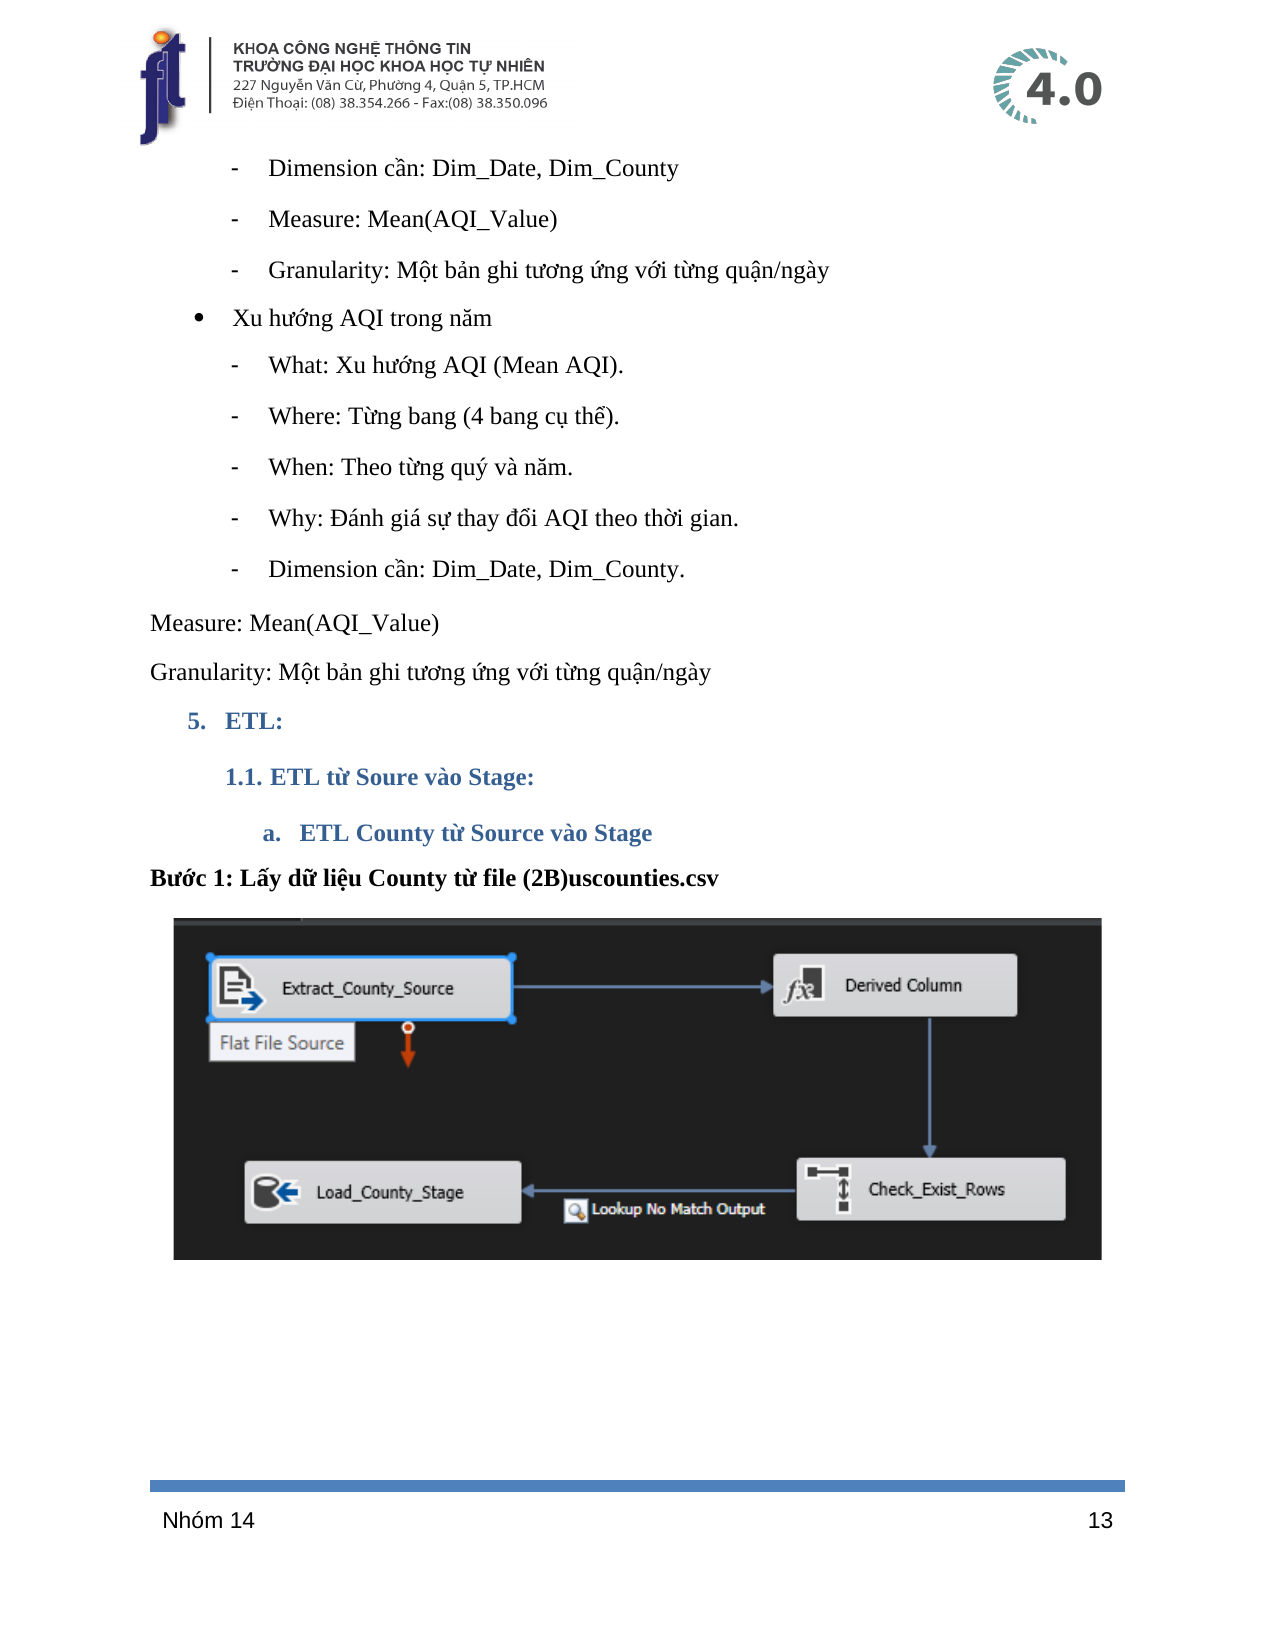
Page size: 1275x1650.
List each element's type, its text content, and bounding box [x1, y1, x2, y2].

list Dimension cần: Dim_Date, Dim_County. [231, 550, 1125, 584]
list Granularity: Một bản ghi tương ứng với từng quận/ngày [231, 252, 1125, 286]
text Granularity: Một bản ghi tương ứng với từng quận/ngày [150, 657, 1125, 686]
list What: Xu hướng AQI (Mean AQI). [231, 346, 1125, 380]
subtitle ETL County từ Source vào Stage [262, 818, 1125, 846]
list Where: Từng bang (4 bang cụ thể). [231, 397, 1125, 431]
subtitle ETL từ Soure vào Stage: [225, 762, 1125, 791]
picture [985, 41, 1108, 127]
list Why: Đánh giá sự thay đổi AQI theo thời gian. [231, 499, 1125, 533]
list When: Theo từng quý và năm. [231, 448, 1125, 482]
text Bước 1: Lấy dữ liệu County từ file (2B)uscounties.csv [150, 863, 1125, 892]
list Xu hướng AQI trong năm [194, 303, 1125, 332]
text Measure: Mean(AQI_Value) [150, 608, 1125, 636]
picture [173, 918, 1102, 1260]
picture [117, 21, 580, 167]
list Dimension cần: Dim_Date, Dim_County [231, 150, 1125, 184]
list Measure: Mean(AQI_Value) [231, 201, 1125, 235]
list ETL: [187, 706, 1125, 735]
